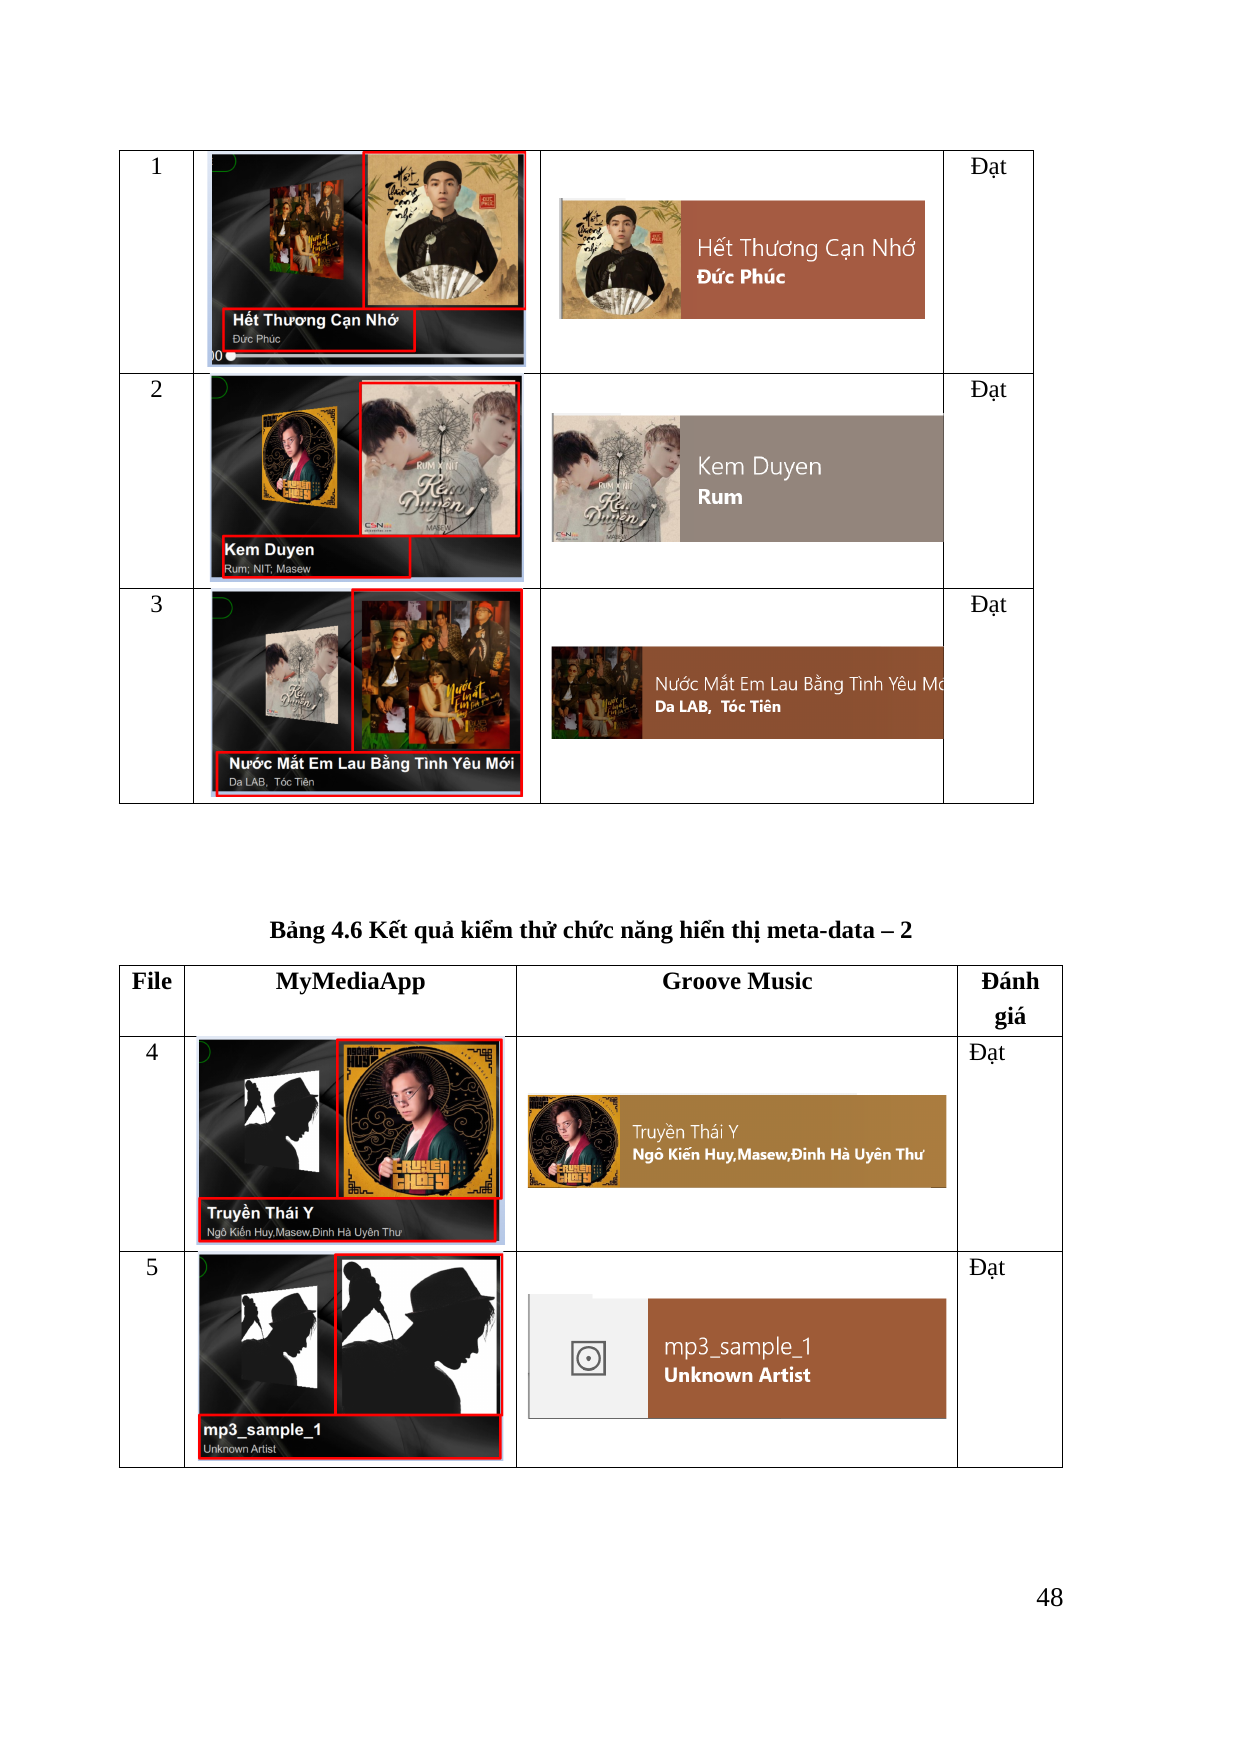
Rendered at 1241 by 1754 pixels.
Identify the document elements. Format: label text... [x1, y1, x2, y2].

table_cell [517, 1037, 957, 1251]
table_cell 1 [120, 151, 193, 373]
table_header Đánh giá [958, 966, 1062, 1036]
picture [527, 1294, 947, 1419]
table_cell [185, 1252, 516, 1467]
table_cell [194, 374, 540, 588]
table_cell Đạt [958, 1037, 1062, 1251]
table_cell Đạt [958, 1252, 1062, 1467]
picture [197, 1251, 504, 1461]
picture [527, 1093, 947, 1188]
table_cell [517, 1252, 957, 1467]
table_cell [194, 589, 540, 803]
table_cell 3 [120, 589, 193, 803]
table_cell [541, 151, 943, 373]
picture [207, 151, 527, 367]
table_cell 5 [120, 1252, 184, 1467]
table_cell Đạt [944, 589, 1033, 803]
table_header MyMediaApp [185, 966, 516, 1036]
table_header File [120, 966, 184, 1036]
table_cell 2 [120, 374, 193, 588]
picture [209, 373, 524, 582]
table_cell [194, 151, 540, 373]
table_cell [541, 589, 943, 803]
table_cell [185, 1037, 516, 1251]
table_cell Đạt [944, 151, 1033, 373]
table_header Groove Music [517, 966, 957, 1036]
table_cell 4 [120, 1037, 184, 1251]
table_cell [541, 374, 943, 588]
picture [551, 646, 944, 739]
picture [210, 588, 524, 797]
picture [196, 1036, 505, 1245]
picture [559, 198, 925, 319]
picture [551, 413, 944, 542]
table_cell Đạt [944, 374, 1033, 588]
